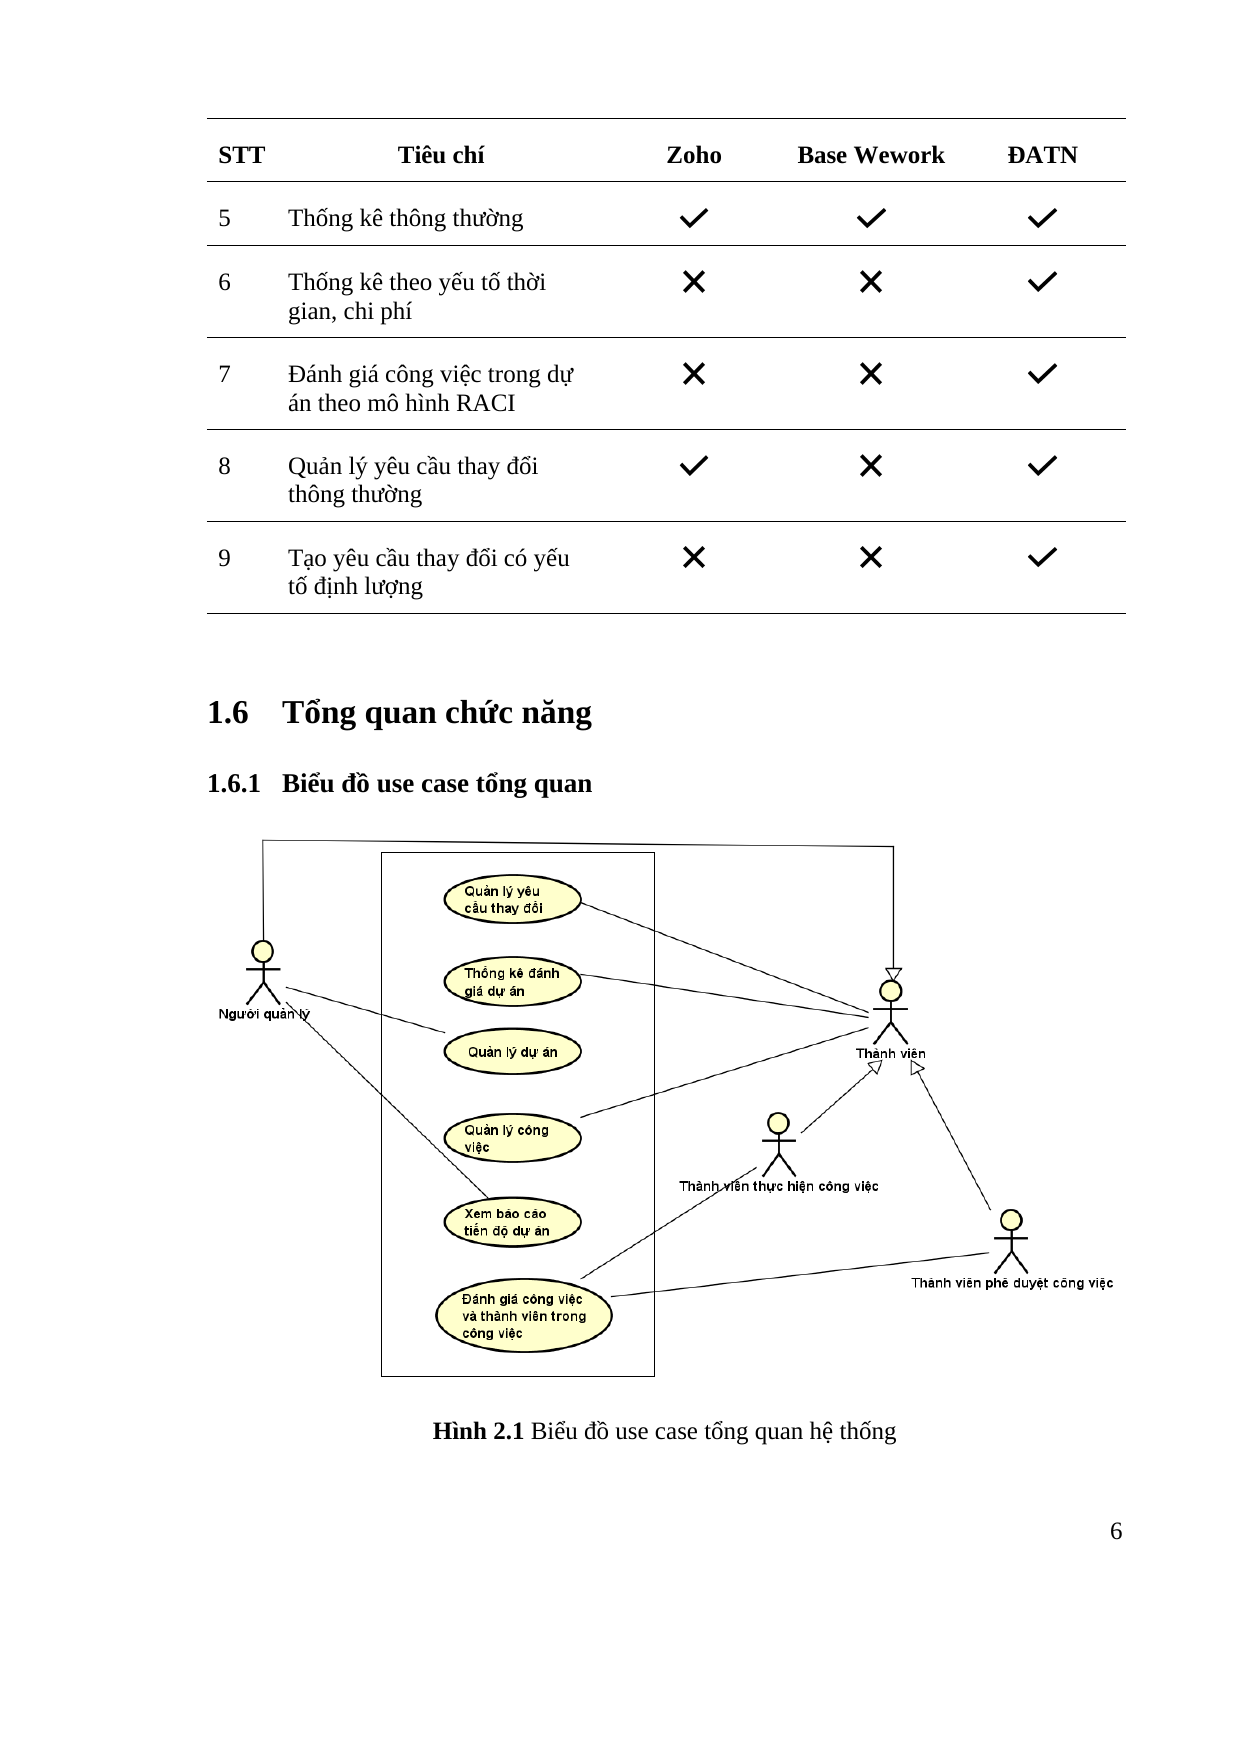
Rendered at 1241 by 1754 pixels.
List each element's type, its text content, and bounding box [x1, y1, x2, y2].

table_cell 7 [207, 338, 277, 429]
picture [679, 203, 709, 233]
table_cell Đánh giá công việc trong dự án theo mô hình RACI [277, 338, 605, 429]
picture [679, 542, 709, 572]
table_cell 5 [207, 182, 277, 245]
picture [1027, 267, 1058, 297]
table_cell [605, 182, 783, 245]
table_cell [960, 182, 1126, 245]
picture [1027, 358, 1058, 389]
table_header Tiêu chí [277, 119, 605, 181]
table_cell [960, 430, 1126, 521]
picture [856, 266, 886, 297]
table_cell [783, 182, 960, 245]
subtitle Tổng quan chức năng [207, 693, 1122, 731]
table_header ĐATN [960, 119, 1126, 181]
picture [856, 358, 886, 389]
picture [679, 450, 709, 481]
table_cell Quản lý yêu cầu thay đổi thông thường [277, 430, 605, 521]
table_cell [605, 338, 783, 429]
subtitle Biểu đồ use case tổng quan [207, 767, 1122, 798]
table_cell [783, 338, 960, 429]
table_cell [783, 430, 960, 521]
picture [1027, 203, 1058, 233]
picture [679, 358, 709, 389]
text Hình 2.1 Biểu đồ use case tổng quan hệ thống [207, 1416, 1122, 1445]
table_cell 6 [207, 246, 277, 337]
table_header Base Wework [783, 119, 960, 181]
picture [1027, 450, 1058, 481]
table_cell [605, 430, 783, 521]
table_cell [960, 522, 1126, 613]
picture [207, 828, 1122, 1387]
picture [856, 542, 886, 572]
table_cell [605, 246, 783, 337]
table_cell 8 [207, 430, 277, 521]
table_cell 9 [207, 522, 277, 613]
table_header Zoho [605, 119, 783, 181]
table_cell [960, 246, 1126, 337]
table_cell [960, 338, 1126, 429]
picture [856, 450, 886, 481]
table_cell Thống kê thông thường [277, 182, 605, 245]
table_header STT [207, 119, 277, 181]
picture [1027, 542, 1058, 572]
table_cell [783, 246, 960, 337]
table_cell Tạo yêu cầu thay đổi có yếu tố định lượng [277, 522, 605, 613]
picture [679, 266, 709, 297]
table_cell [783, 522, 960, 613]
table_cell [605, 522, 783, 613]
picture [856, 203, 887, 233]
table_cell Thống kê theo yếu tố thời gian, chi phí [277, 246, 605, 337]
